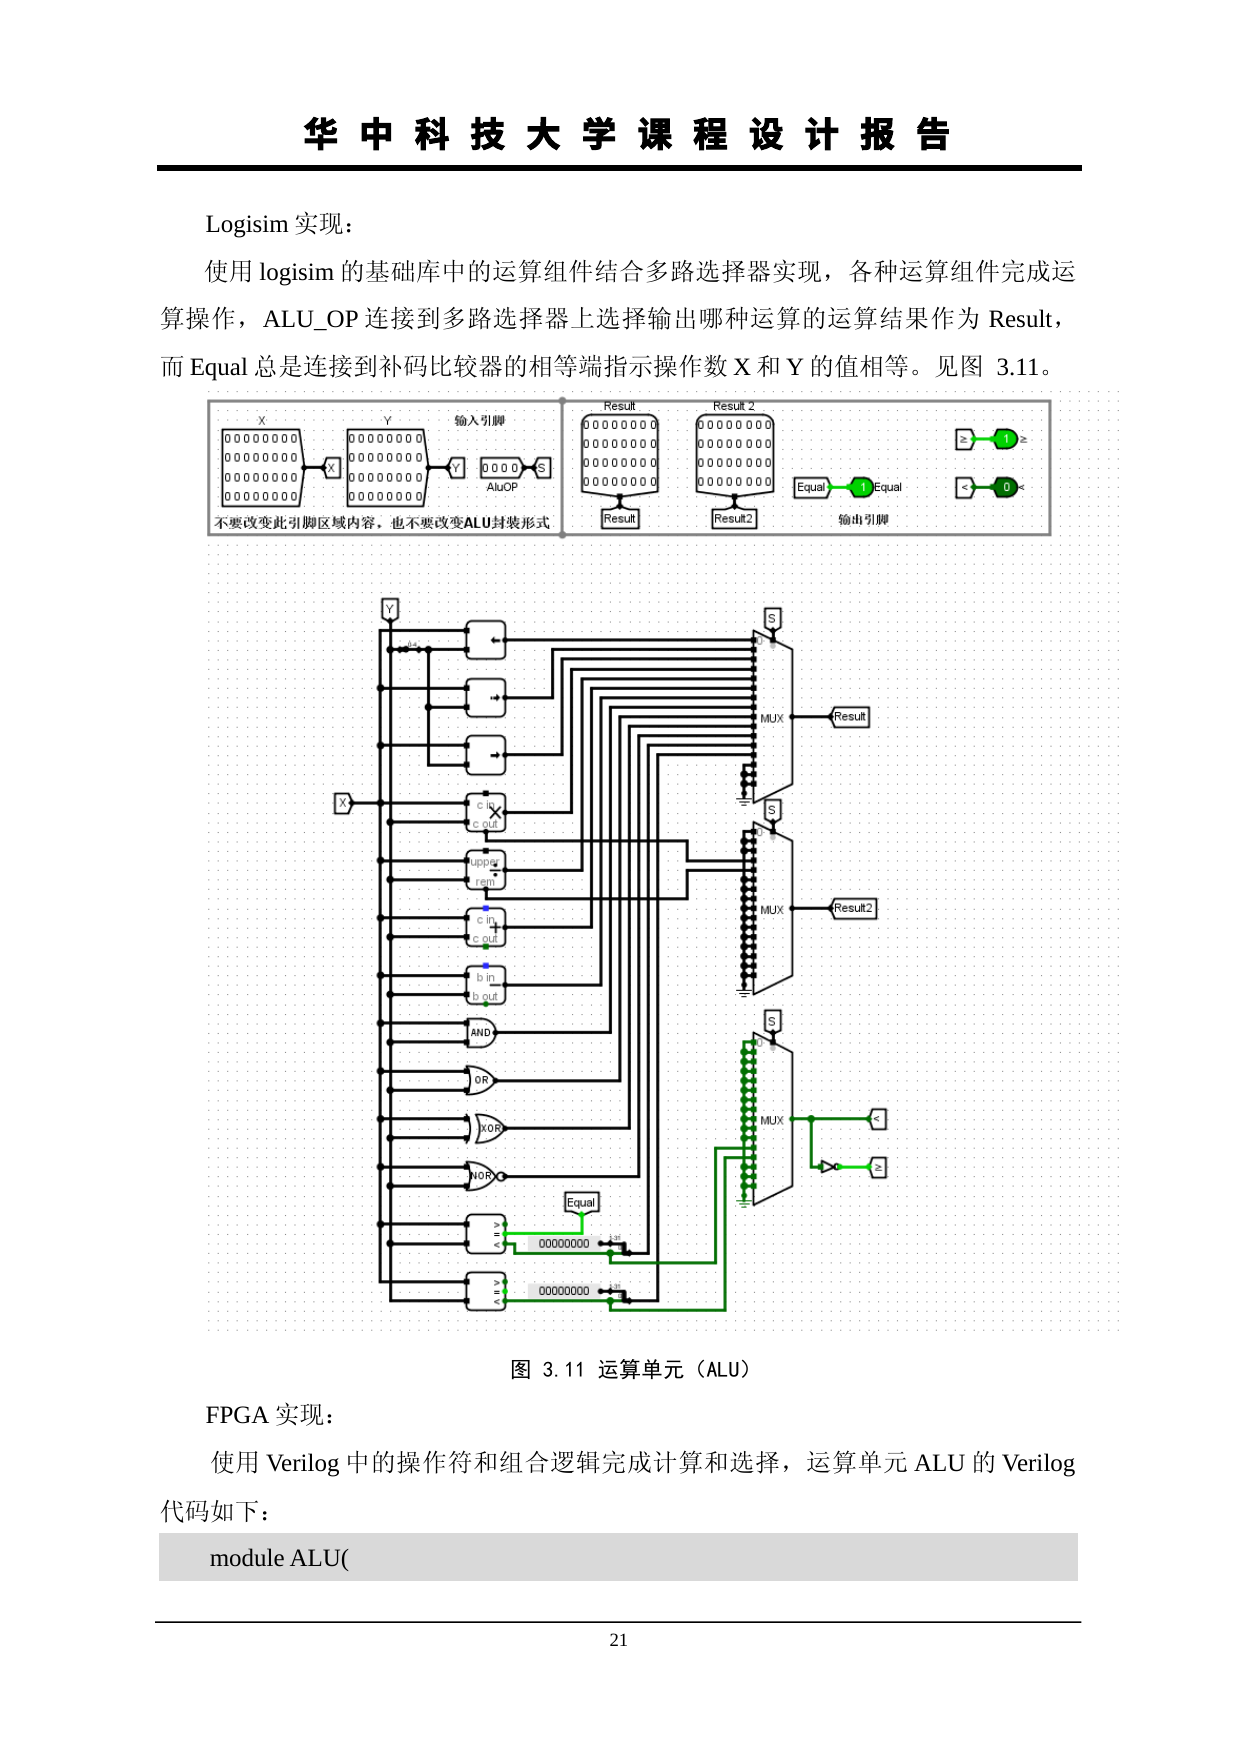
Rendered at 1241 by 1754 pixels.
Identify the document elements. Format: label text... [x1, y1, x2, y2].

text 使用Verilog中的操作符和组合逻辑完成计算和选择，运算单元ALU的Verilog代码如下： [159, 1438, 1075, 1533]
text module ALU( [159, 1533, 1078, 1581]
list Logisim实现： [159, 198, 1078, 246]
list FPGA实现： [159, 1390, 1078, 1438]
picture [203, 389, 1122, 1335]
